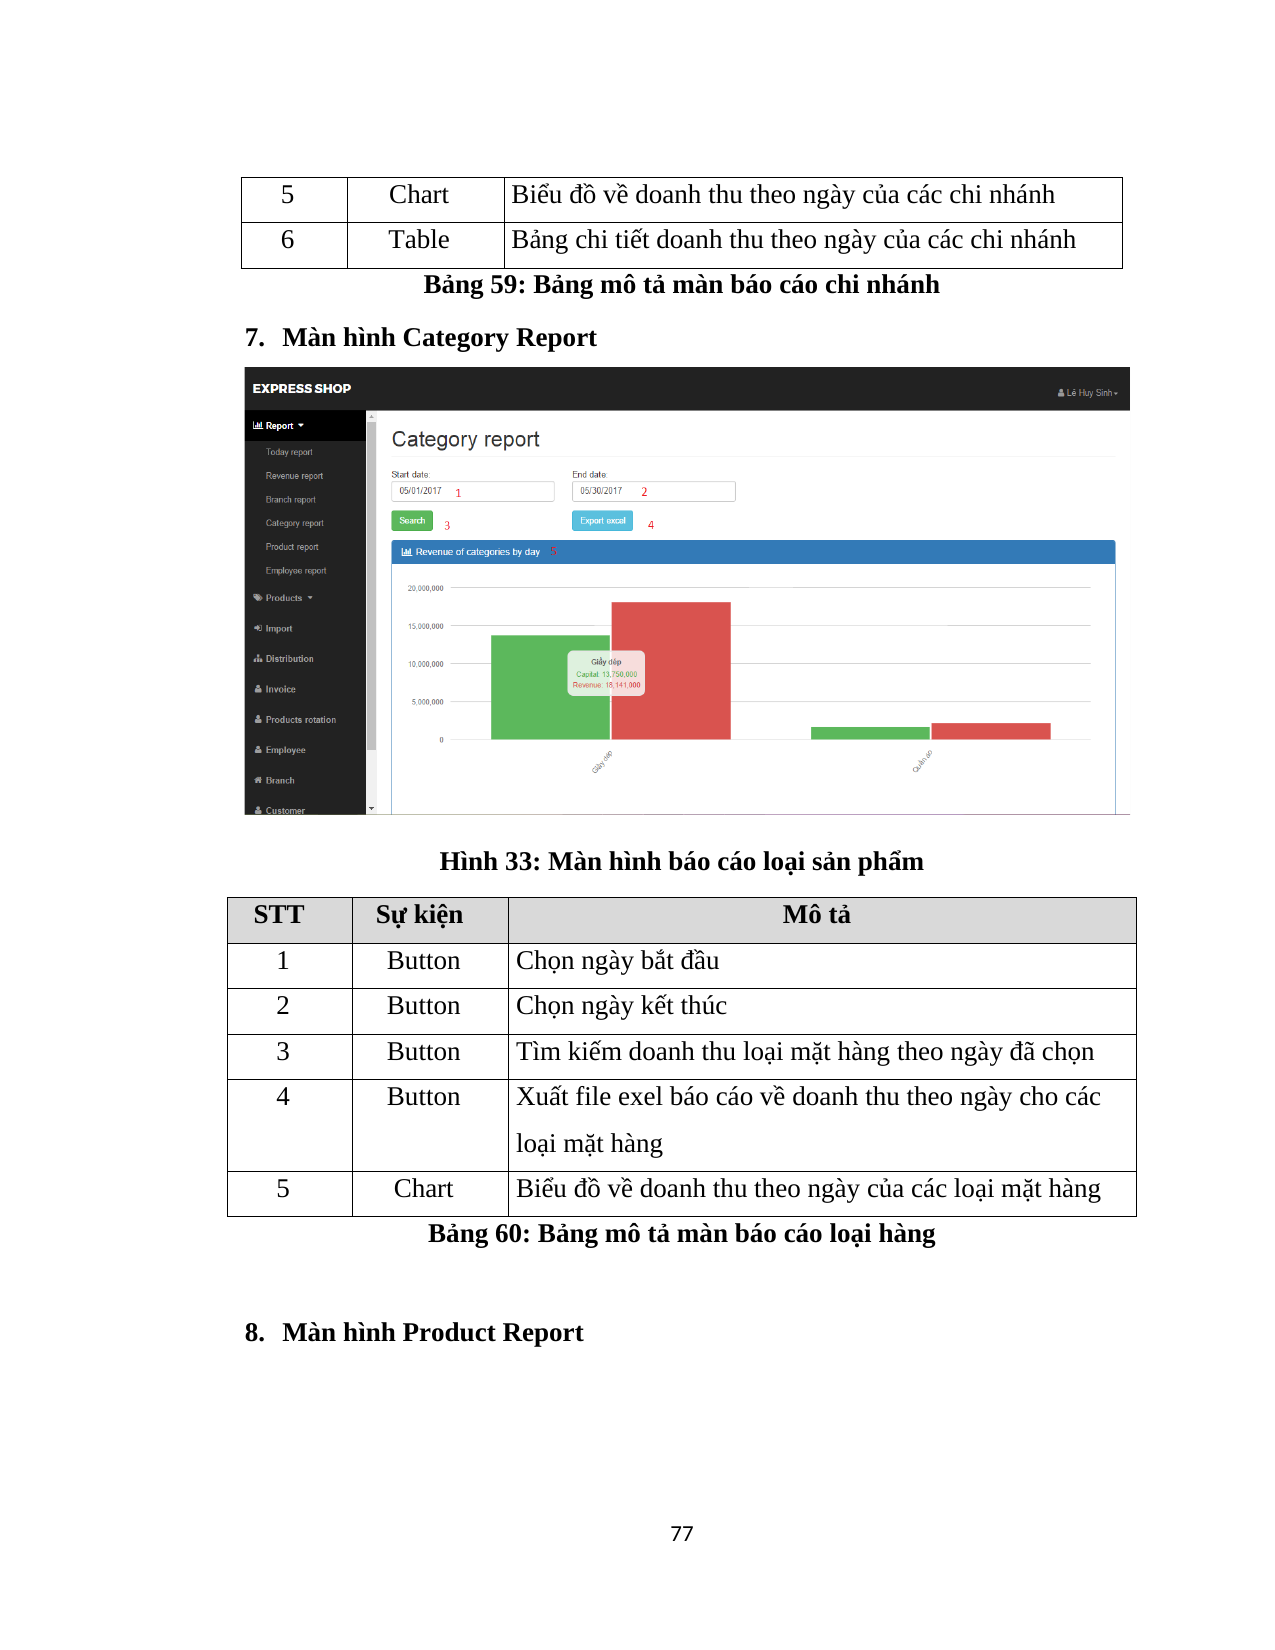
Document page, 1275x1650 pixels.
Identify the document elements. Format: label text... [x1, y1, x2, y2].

table_cell Chọn ngày kết thúc [509, 989, 1136, 1034]
list Màn hình Category Report [244, 321, 1156, 352]
text Bảng 60: Bảng mô tả màn báo cáo loại hàng [207, 1217, 1156, 1248]
picture [244, 367, 1130, 815]
table_cell 4 [228, 1080, 352, 1171]
table_cell Chart [348, 178, 504, 222]
table_header Sự kiện [353, 898, 508, 943]
table_cell Button [353, 1035, 508, 1079]
table_cell 5 [228, 1172, 352, 1216]
table_cell Xuất file exel báo cáo về doanh thu theo ngày cho các loại mặt hàng [509, 1080, 1136, 1171]
table_header Mô tả [509, 898, 1136, 943]
table_cell Button [353, 944, 508, 988]
text Hình 33: Màn hình báo cáo loại sản phẩm [207, 845, 1156, 876]
table_cell 5 [242, 178, 347, 222]
table_cell 6 [242, 223, 347, 268]
list Màn hình Product Report [244, 1316, 1156, 1347]
table_cell Button [353, 1080, 508, 1171]
table_cell 3 [228, 1035, 352, 1079]
table_cell 1 [228, 944, 352, 988]
table_cell Bảng chi tiết doanh thu theo ngày của các chi nhánh [505, 223, 1122, 268]
table_cell Chọn ngày bắt đầu [509, 944, 1136, 988]
text Bảng 59: Bảng mô tả màn báo cáo chi nhánh [207, 269, 1156, 300]
table_cell Button [353, 989, 508, 1034]
table_cell Table [348, 223, 504, 268]
table_cell Biểu đồ về doanh thu theo ngày của các loại mặt hàng [509, 1172, 1136, 1216]
table_header STT [228, 898, 352, 943]
table_cell 2 [228, 989, 352, 1034]
table_cell Biểu đồ về doanh thu theo ngày của các chi nhánh [505, 178, 1122, 222]
table_cell Chart [353, 1172, 508, 1216]
table_cell Tìm kiếm doanh thu loại mặt hàng theo ngày đã chọn [509, 1035, 1136, 1079]
